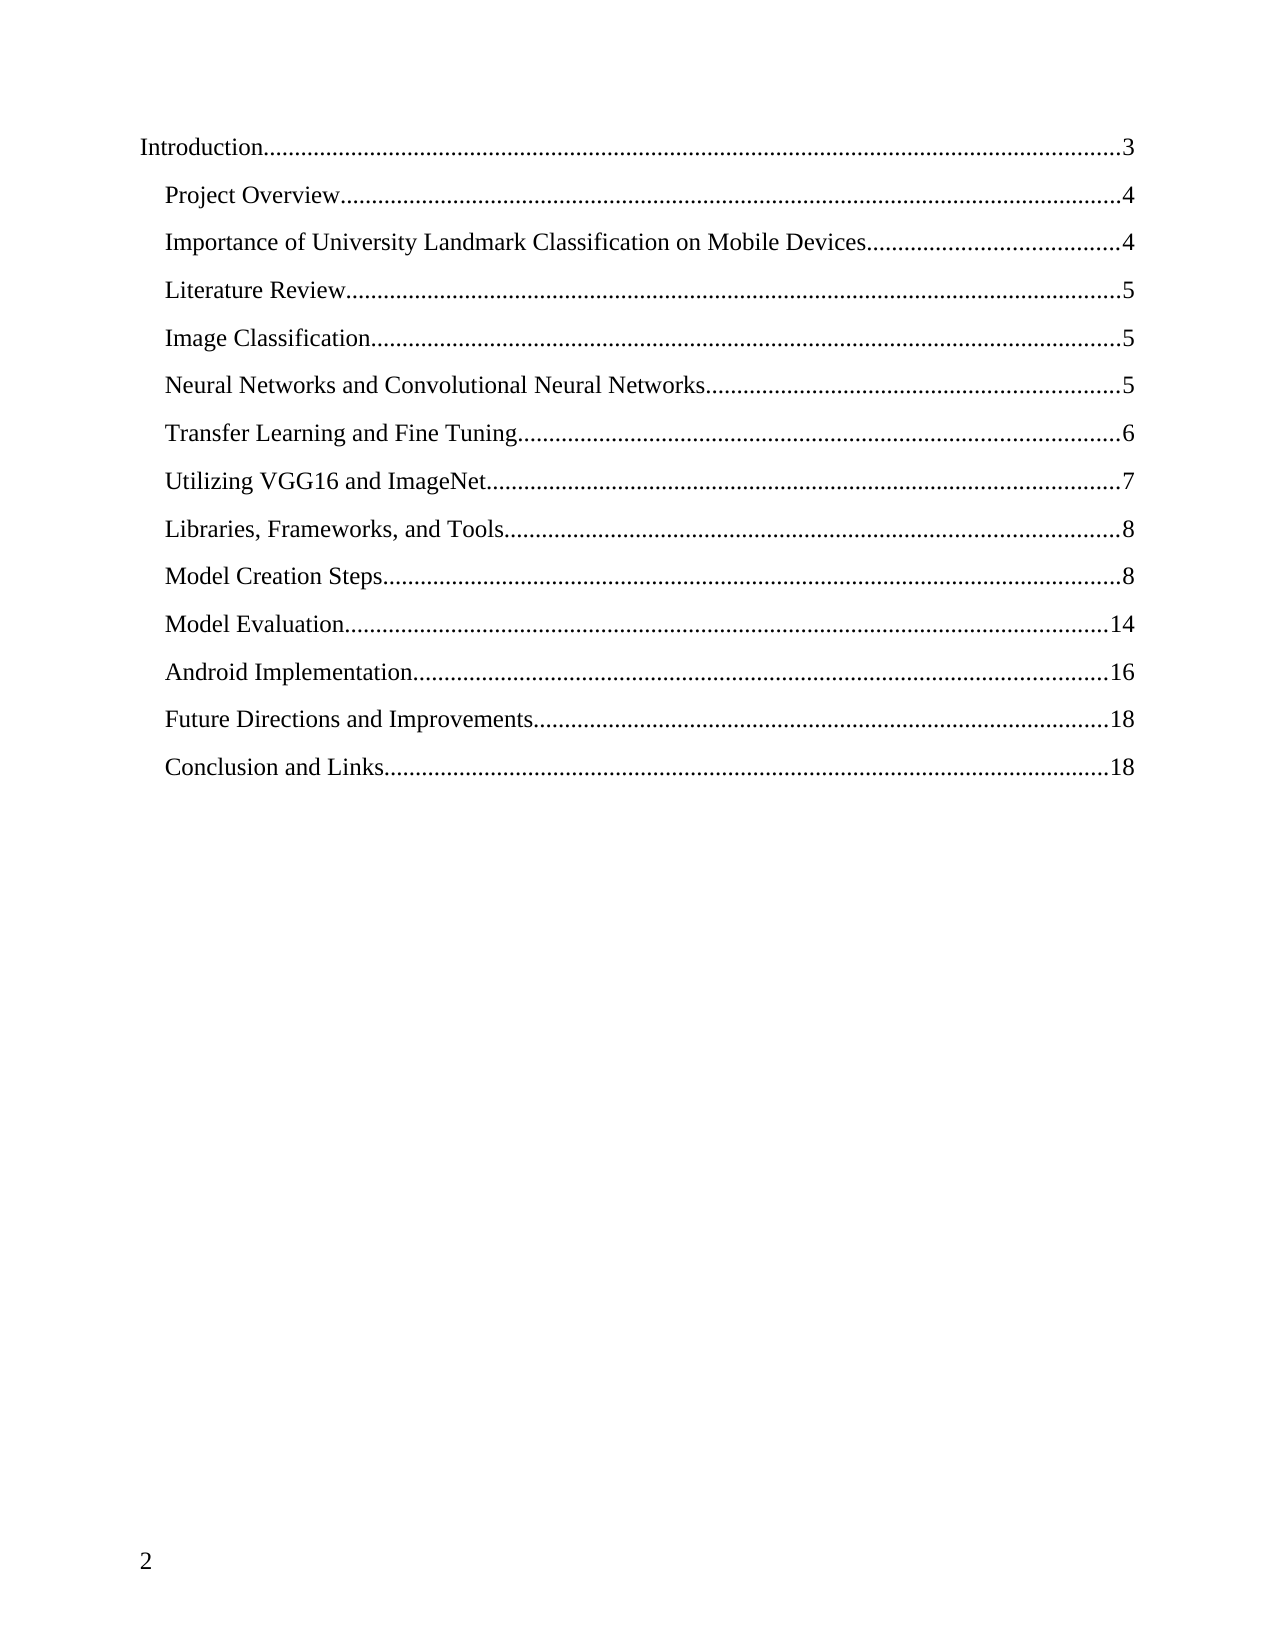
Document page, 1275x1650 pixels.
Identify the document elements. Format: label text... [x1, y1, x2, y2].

text Importance of University Landmark Classification on Mobile Devices 4 [164, 227, 1136, 256]
text Image Classification 5 [164, 323, 1136, 352]
text Future Directions and Improvements 18 [164, 704, 1136, 733]
text Introduction 3 [139, 132, 1136, 161]
text Model Creation Steps 8 [164, 561, 1136, 590]
text Utilizing VGG16 and ImageNet 7 [164, 466, 1136, 495]
text Conclusion and Links 18 [164, 752, 1136, 781]
text Transfer Learning and Fine Tuning 6 [164, 418, 1136, 447]
text Literature Review 5 [164, 275, 1136, 304]
text Libraries, Frameworks, and Tools 8 [164, 514, 1136, 542]
text Model Evaluation 14 [164, 609, 1136, 638]
text Project Overview 4 [164, 180, 1136, 208]
text Android Implementation 16 [164, 657, 1136, 686]
text Neural Networks and Convolutional Neural Networks 5 [164, 371, 1136, 399]
